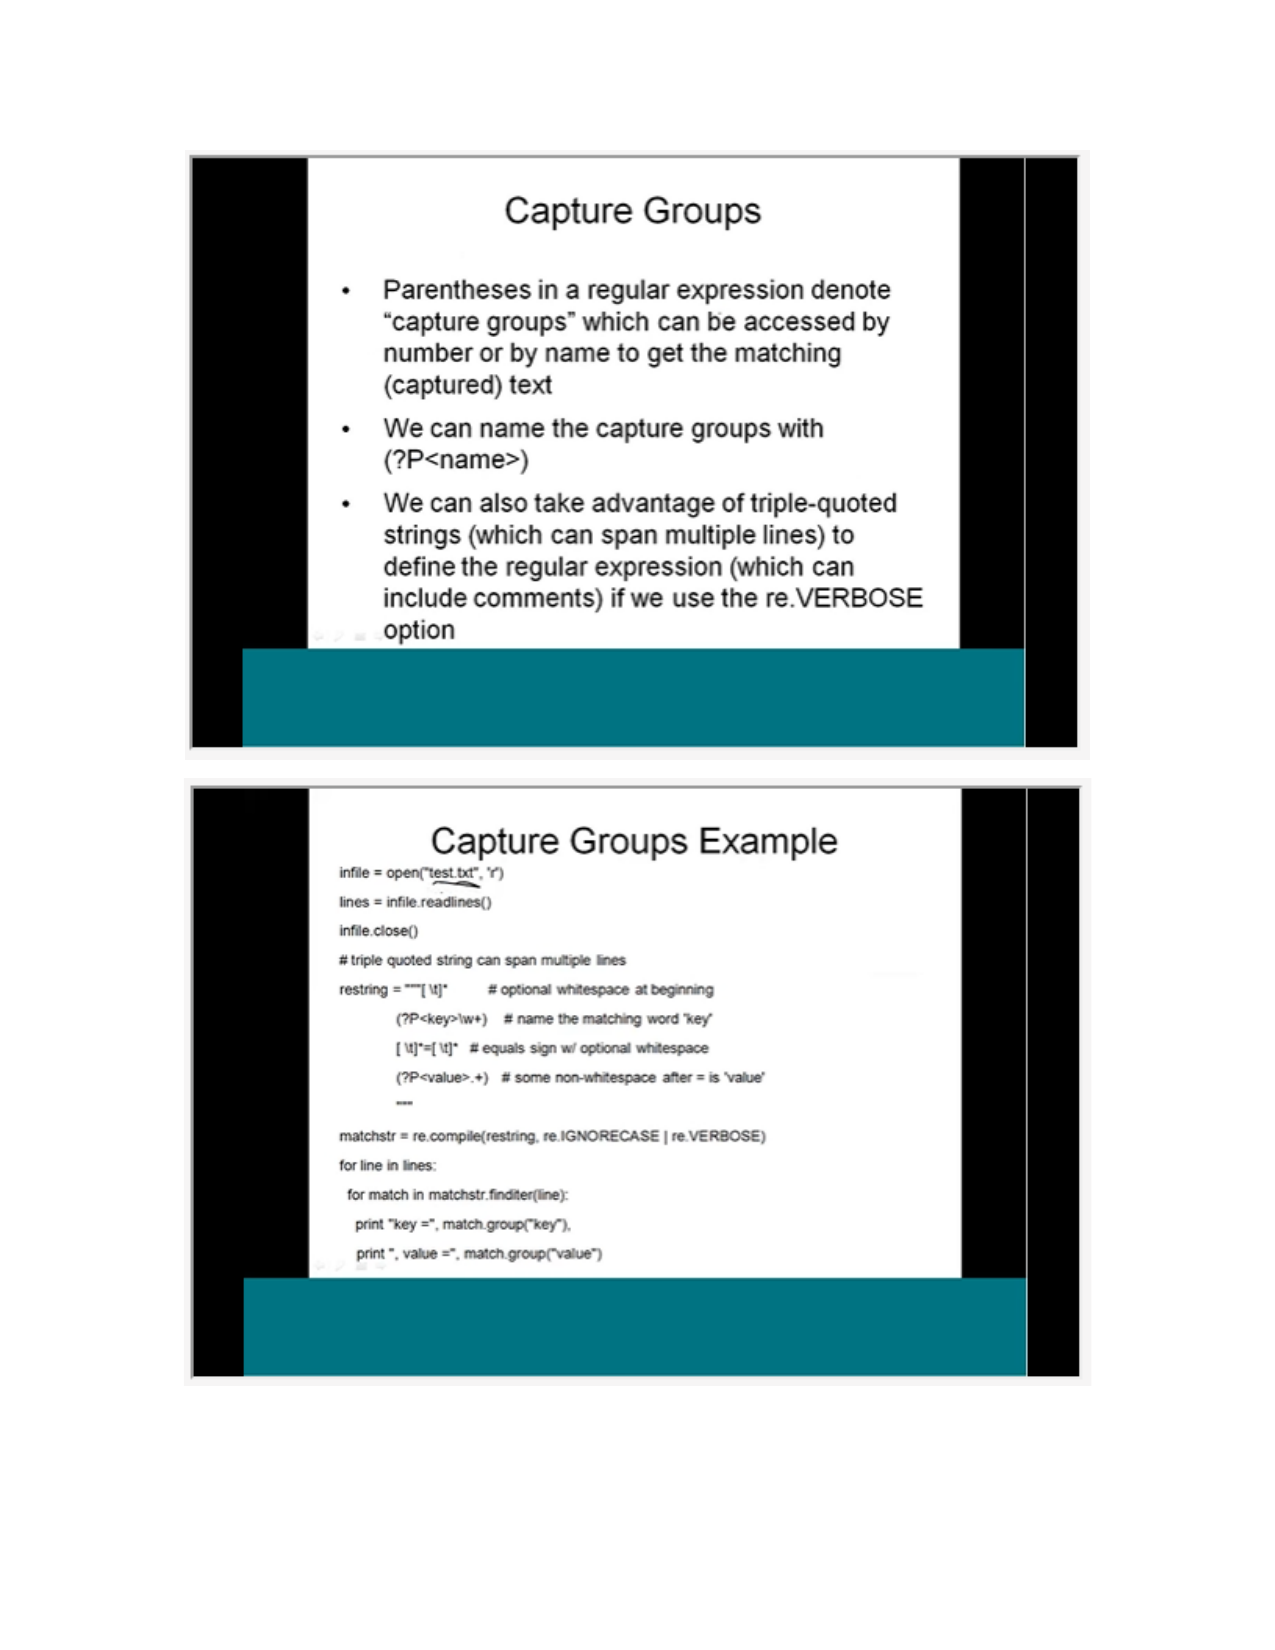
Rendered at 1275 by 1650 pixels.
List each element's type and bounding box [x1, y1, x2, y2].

picture [183, 778, 1092, 1386]
picture [185, 150, 1090, 760]
